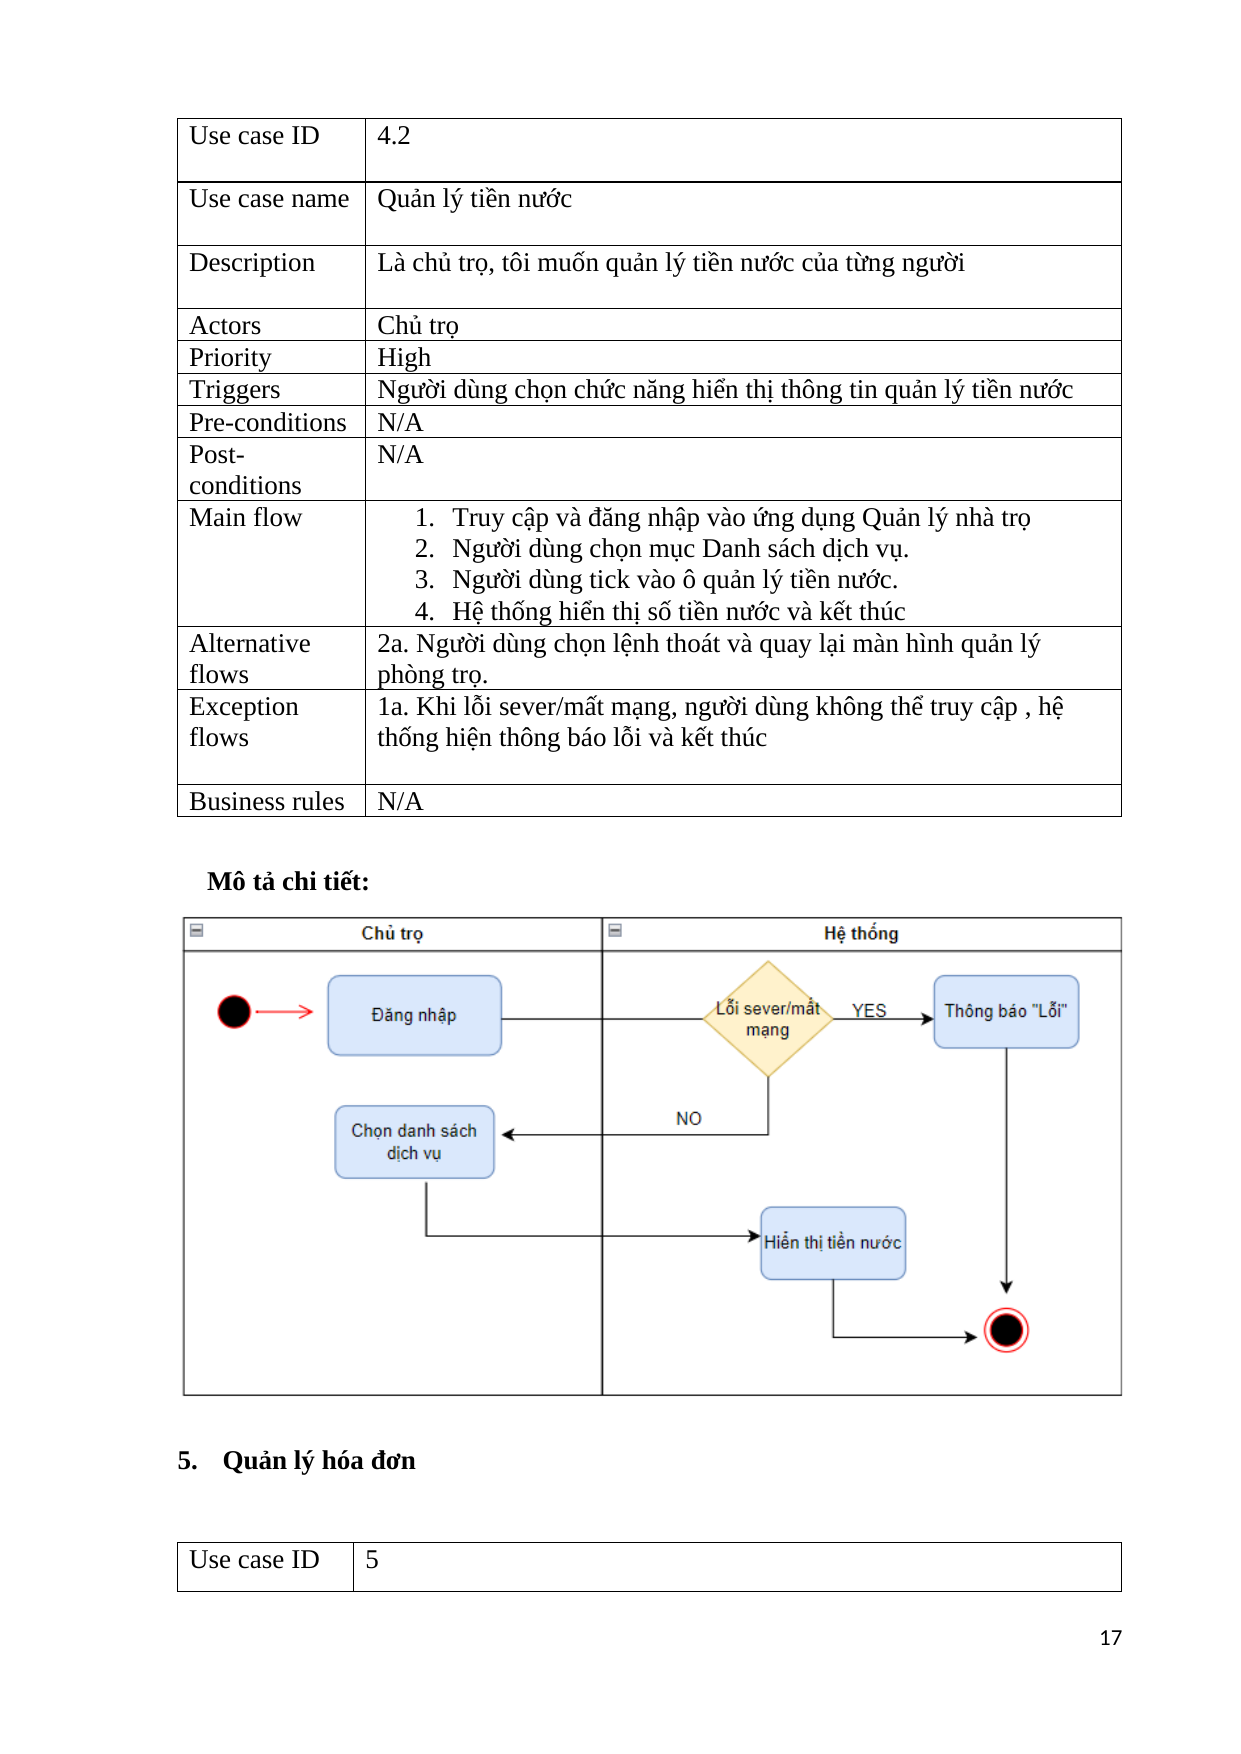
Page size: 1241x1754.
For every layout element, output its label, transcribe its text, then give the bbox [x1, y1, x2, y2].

table_header Use case ID [178, 119, 365, 181]
text Mô tả chi tiết: [177, 865, 1122, 896]
table_cell Truy cập và đăng nhập vào ứng dụng Quản lý nhà trọ Người dùng chọn mục Danh sách dịch vụ. Người dùng tick vào ô quản lý tiền nước. Hệ thống hiển thị số tiền nước và kết thúc [366, 501, 1121, 626]
table_cell 1a. Khi lỗi sever/mất mạng, người dùng không thể truy cập , hệ thống hiện thông báo lỗi và kết thúc [366, 690, 1121, 784]
table_cell Quản lý tiền nước [366, 183, 1121, 245]
table_cell High [366, 341, 1121, 372]
table_header Use case ID [178, 1543, 353, 1591]
table_cell Post-conditions [178, 438, 365, 500]
table_cell Người dùng chọn chức năng hiển thị thông tin quản lý tiền nước [366, 374, 1121, 405]
table_cell Priority [178, 341, 365, 372]
table_cell Pre-conditions [178, 406, 365, 437]
table_cell 2a. Người dùng chọn lệnh thoát và quay lại màn hình quản lý phòng trọ. [366, 627, 1121, 689]
table_cell Chủ trọ [366, 309, 1121, 340]
table_cell Exception flows [178, 690, 365, 784]
table_cell Là chủ trọ, tôi muốn quản lý tiền nước của từng người [366, 246, 1121, 308]
table_cell Alternative flows [178, 627, 365, 689]
table_cell N/A [366, 438, 1121, 500]
table_cell Description [178, 246, 365, 308]
table_cell N/A [366, 406, 1121, 437]
picture [177, 912, 1123, 1400]
table_header 5 [354, 1543, 1121, 1591]
table_cell Use case name [178, 183, 365, 245]
table_cell Business rules [178, 785, 365, 816]
table_cell Main flow [178, 501, 365, 626]
table_cell Triggers [178, 374, 365, 405]
table_header 4.2 [366, 119, 1121, 181]
table_cell N/A [366, 785, 1121, 816]
table_cell Actors [178, 309, 365, 340]
list Quản lý hóa đơn [177, 1444, 1122, 1475]
